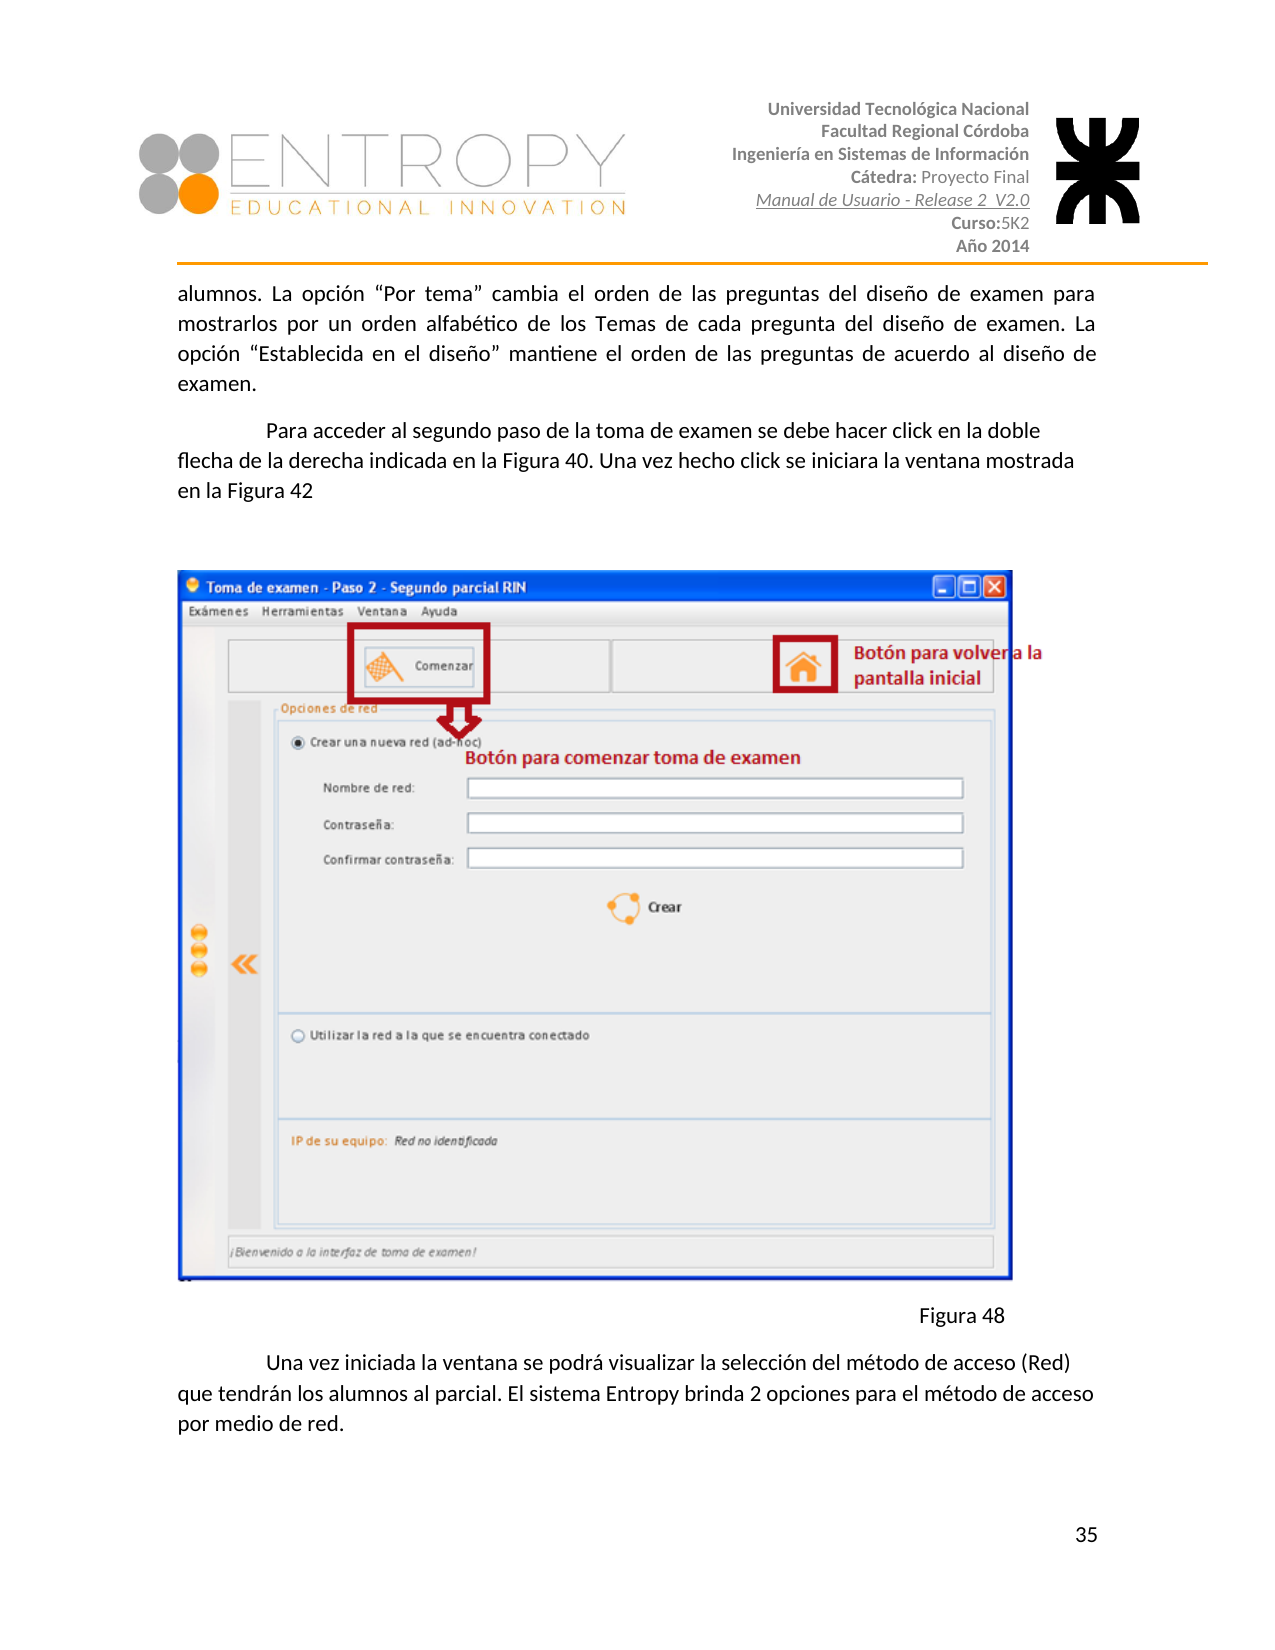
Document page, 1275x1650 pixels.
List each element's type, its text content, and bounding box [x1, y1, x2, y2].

text Para acceder al segundo paso de la toma de examen se debe hacer click en la doble flecha de la derecha indicada en la Figura 40. Una vez hecho click se iniciara la ventana mostrada en la Figura 42 [177, 416, 1098, 504]
text Una vez iniciada la ventana se podrá visualizar la selección del método de acceso (Red) que tendrán los alumnos al parcial. El sistema Entropy brinda 2 opciones para el método de acceso por medio de red. [177, 1348, 1098, 1437]
picture [122, 119, 643, 229]
text Figura 48 [177, 1302, 1098, 1330]
picture [177, 570, 1098, 1283]
